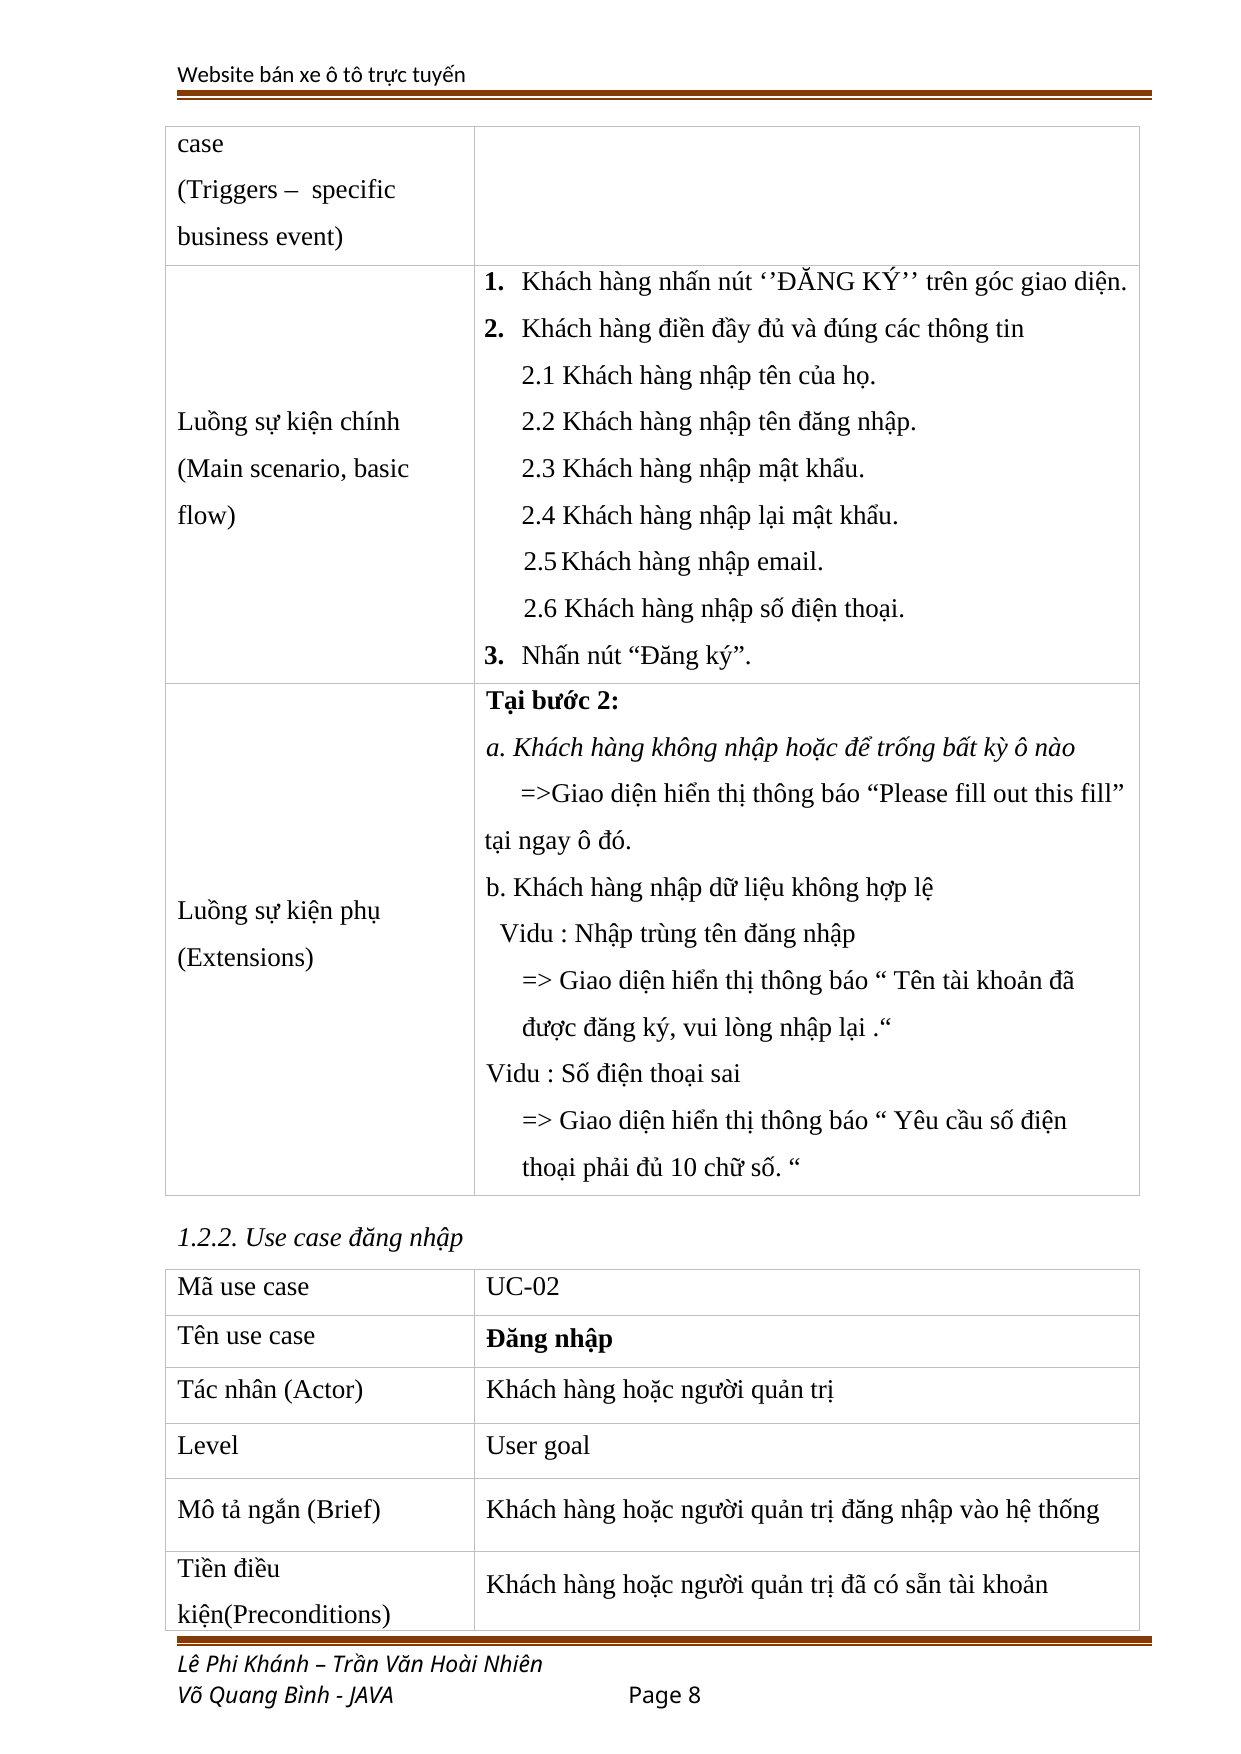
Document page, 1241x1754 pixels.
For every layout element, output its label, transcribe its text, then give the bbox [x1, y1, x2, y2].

table_header Mã use case [166, 1270, 474, 1315]
table_cell Tác nhân (Actor) [166, 1368, 474, 1423]
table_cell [475, 127, 1139, 264]
table_cell Luồng sự kiện chính (Main scenario, basic flow) [166, 266, 474, 683]
table_cell Khách hàng hoặc người quản trị đăng nhập vào hệ thống [475, 1479, 1139, 1551]
table_cell Luồng sự kiện phụ (Extensions) [166, 684, 474, 1195]
text 1.2.2. Use case đăng nhập [177, 1221, 1152, 1252]
table_cell Tên use case [166, 1316, 474, 1367]
table_cell Tại bước 2: a. Khách hàng không nhập hoặc để trống bất kỳ ô nào =>Giao diện hiển thị thông báo “Please fill out this fill” tại ngay ô đó. b. Khách hàng nhập dữ liệu không hợp lệ Vidu : Nhập trùng tên đăng nhập => Giao diện hiển thị thông báo “ Tên tài khoản đã được đăng ký, vui lòng nhập lại .“ Vidu : Số điện thoại sai => Giao diện hiển thị thông báo “ Yêu cầu số điện thoại phải đủ 10 chữ số. “ [475, 684, 1139, 1195]
table_cell Tiền điều kiện(Preconditions) [166, 1552, 474, 1629]
table_cell Khách hàng hoặc người quản trị đã có sẵn tài khoản [475, 1552, 1139, 1629]
table_cell User goal [475, 1424, 1139, 1478]
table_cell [166, 127, 474, 264]
table_header UC-02 [475, 1270, 1139, 1315]
table_cell Khách hàng nhấn nút ‘’ĐĂNG KÝ’’ trên góc giao diện. Khách hàng điền đầy đủ và đúng các thông tin 2.1 Khách hàng nhập tên của họ. 2.2 Khách hàng nhập tên đăng nhập. 2.3 Khách hàng nhập mật khẩu. 2.4 Khách hàng nhập lại mật khẩu. Khách hàng nhập email. 2.6 Khách hàng nhập số điện thoại. Nhấn nút “Đăng ký”. [475, 266, 1139, 683]
table_cell Đăng nhập [475, 1316, 1139, 1367]
table_cell Level [166, 1424, 474, 1478]
table_cell Khách hàng hoặc người quản trị [475, 1368, 1139, 1423]
table_cell Mô tả ngắn (Brief) [166, 1479, 474, 1551]
